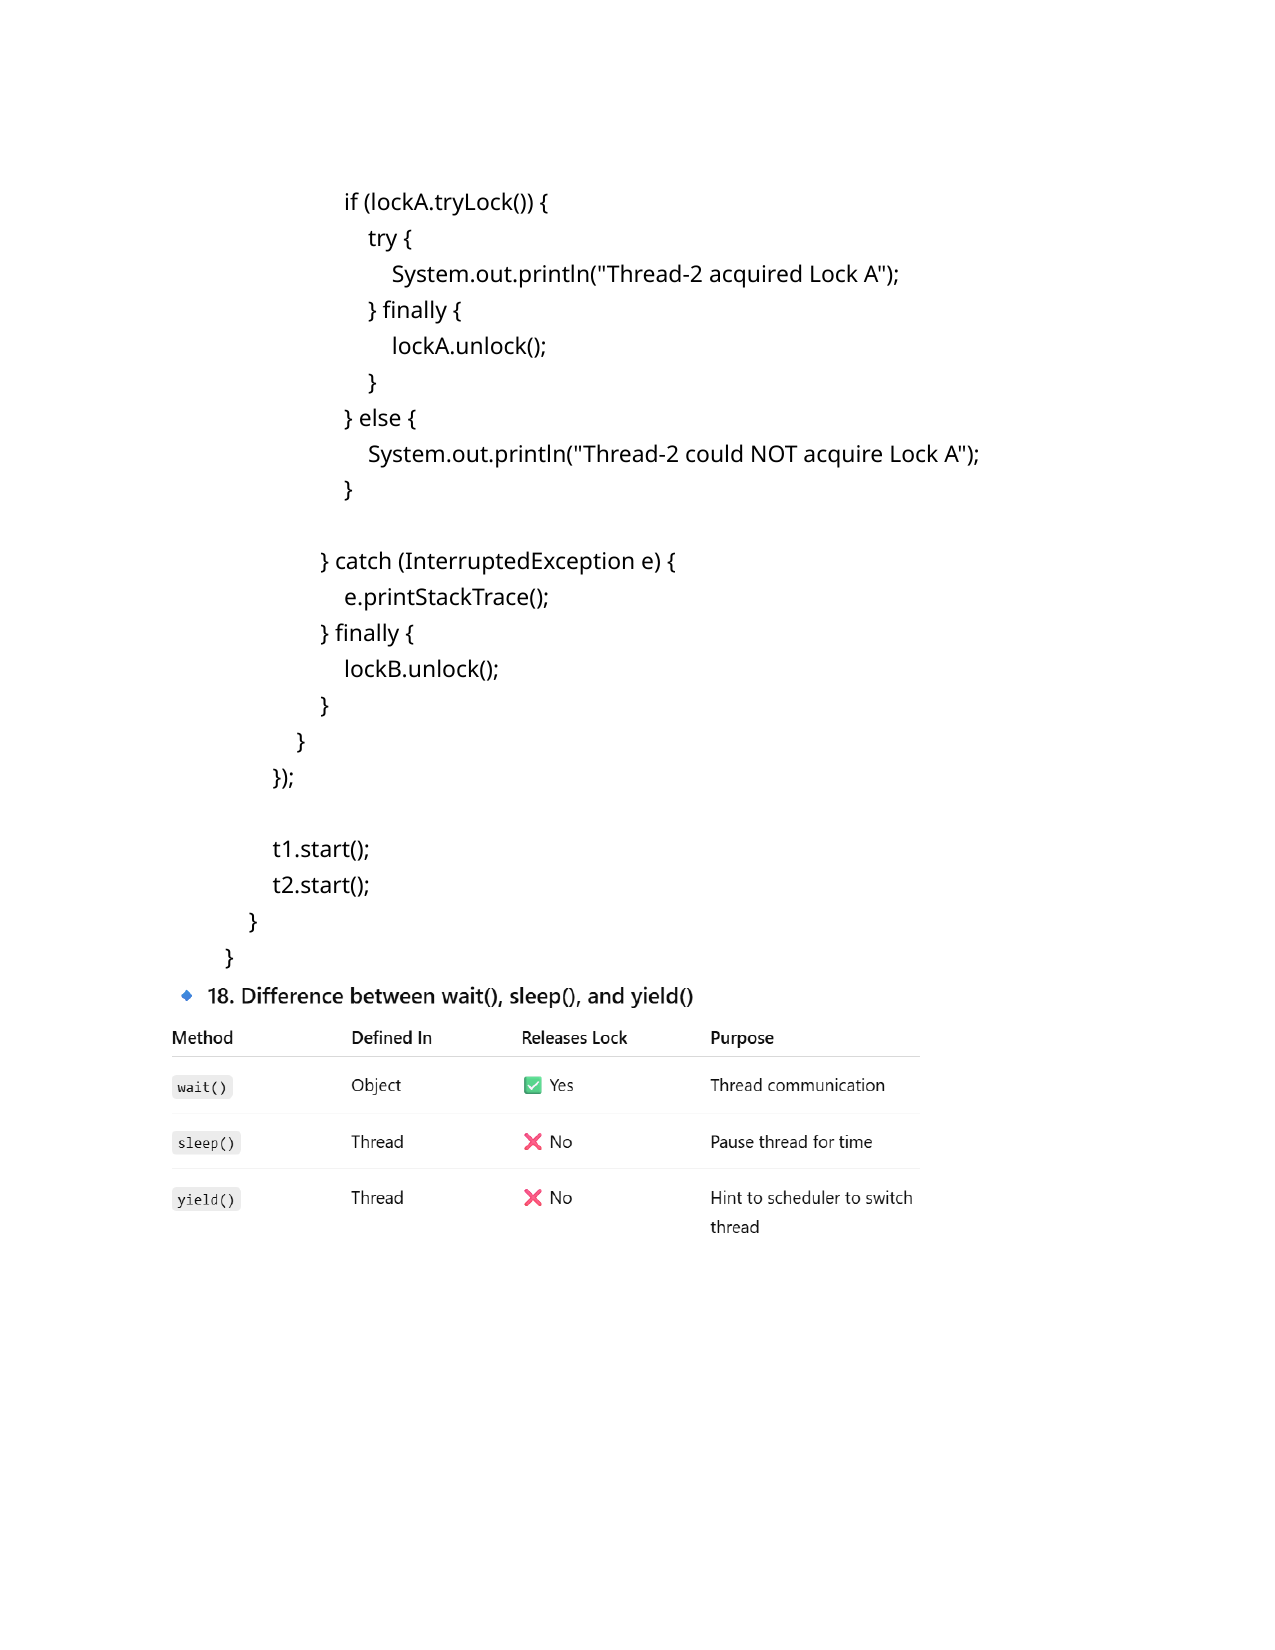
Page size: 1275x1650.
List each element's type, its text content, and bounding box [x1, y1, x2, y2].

text } finally { [225, 617, 1125, 648]
text System.out.println("Thread-2 acquired Lock A"); [225, 258, 1125, 289]
text lockB.unlock(); [225, 653, 1125, 684]
text } [225, 905, 1125, 936]
text lockA.unlock(); [225, 330, 1125, 361]
text } catch (InterruptedException e) { [225, 545, 1125, 577]
text } [225, 473, 1125, 505]
picture [150, 976, 920, 1264]
text e.printStackTrace(); [225, 581, 1125, 612]
text } [225, 689, 1125, 720]
text t1.start(); [225, 833, 1125, 864]
text } [225, 366, 1125, 397]
text }); [225, 761, 1125, 792]
text if (lockA.tryLock()) { [225, 186, 1125, 217]
text } finally { [225, 294, 1125, 325]
text System.out.println("Thread-2 could NOT acquire Lock A"); [225, 437, 1125, 469]
text t2.start(); [225, 869, 1125, 900]
text } [225, 725, 1125, 756]
text try { [225, 222, 1125, 253]
text } else { [225, 402, 1125, 433]
text } [225, 941, 1125, 972]
